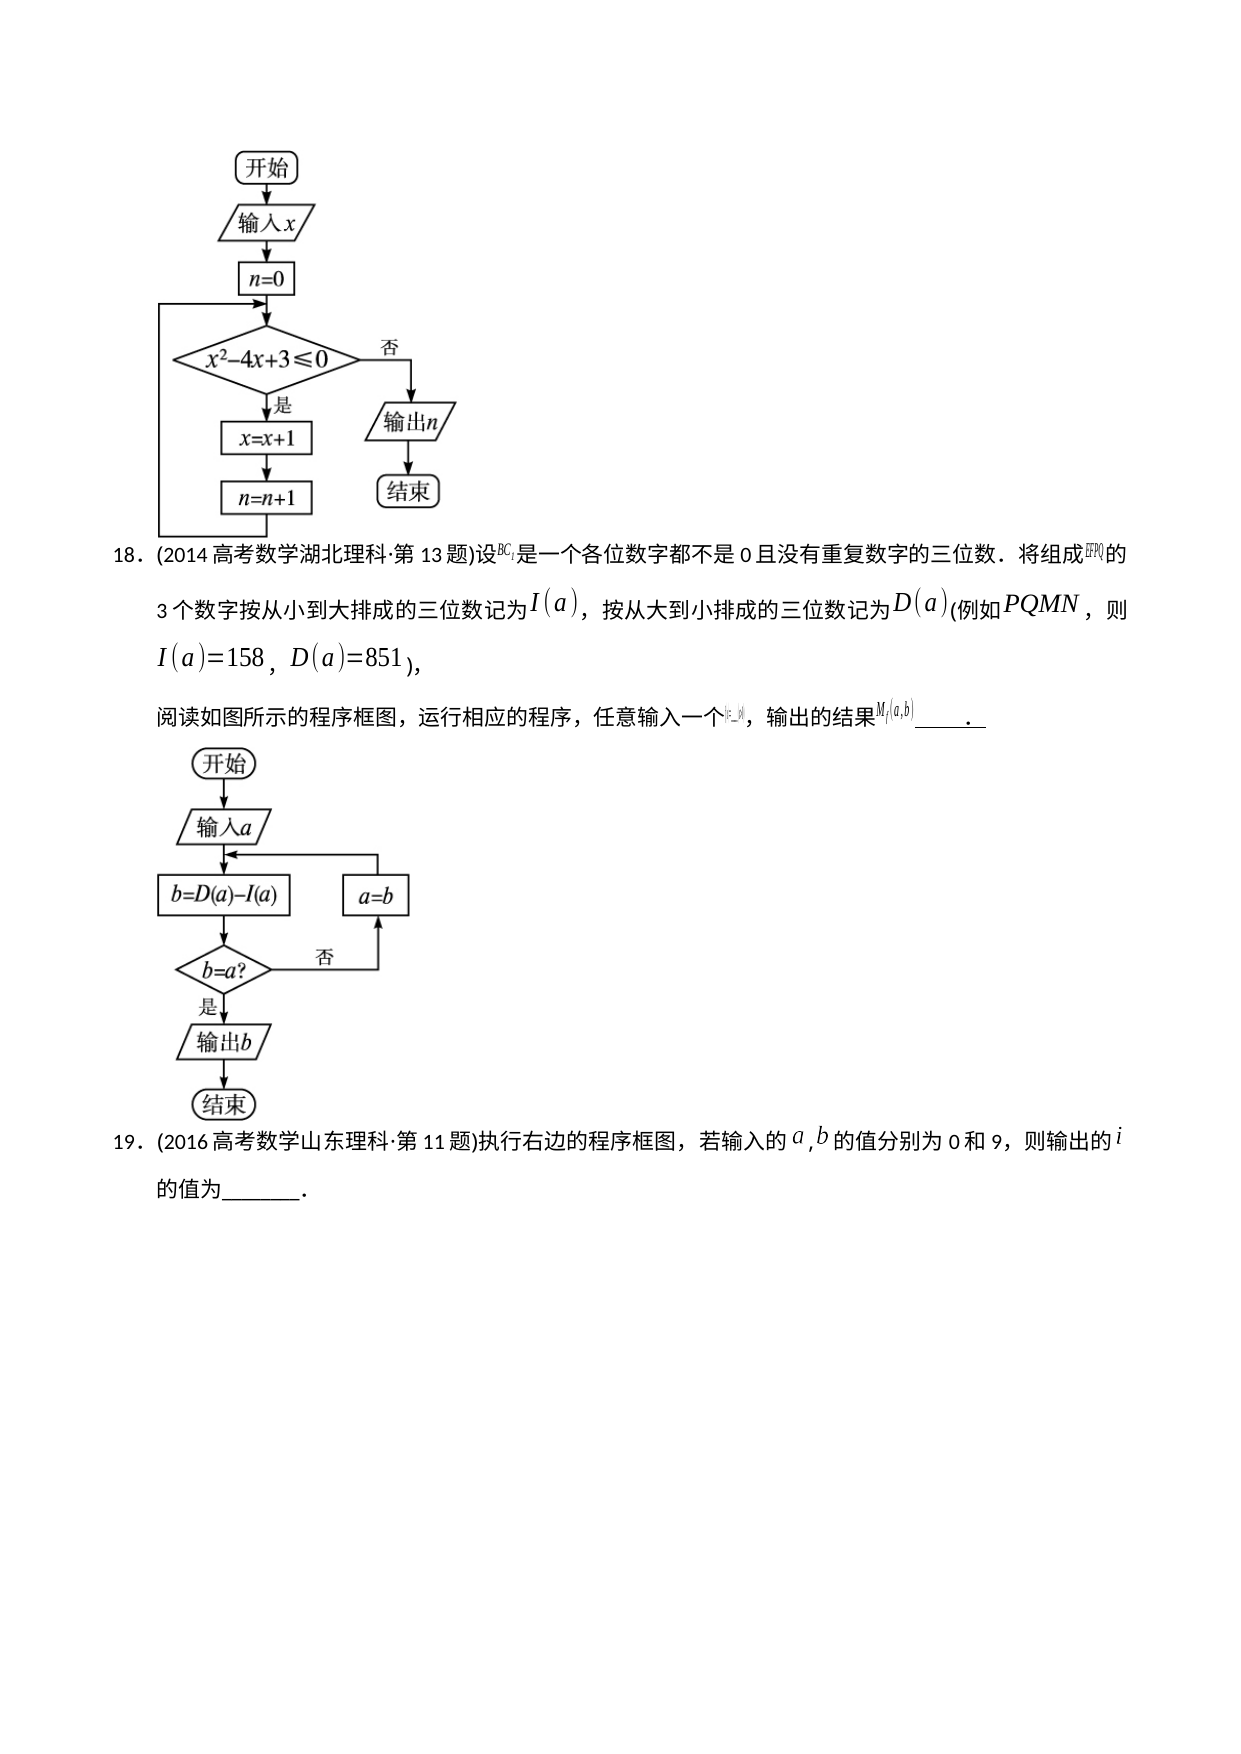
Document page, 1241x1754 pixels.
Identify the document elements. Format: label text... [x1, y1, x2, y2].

text 18．(2014高考数学湖北理科·第13题)设是一个各位数字都不是0且没有重复数字的三位数．将组成的3个数字按从小到大排成的三位数记为，按从大到小排成的三位数记为(例如，则，)， [112, 537, 1128, 680]
text 阅读如图所示的程序框图，运行相应的程序，任意输入一个，输出的结果 ． [156, 696, 1128, 731]
text 19．(2016高考数学山东理科·第11题)执行右边的程序框图，若输入的,的值分别为0和9，则输出的的值为________． [112, 1121, 1128, 1204]
